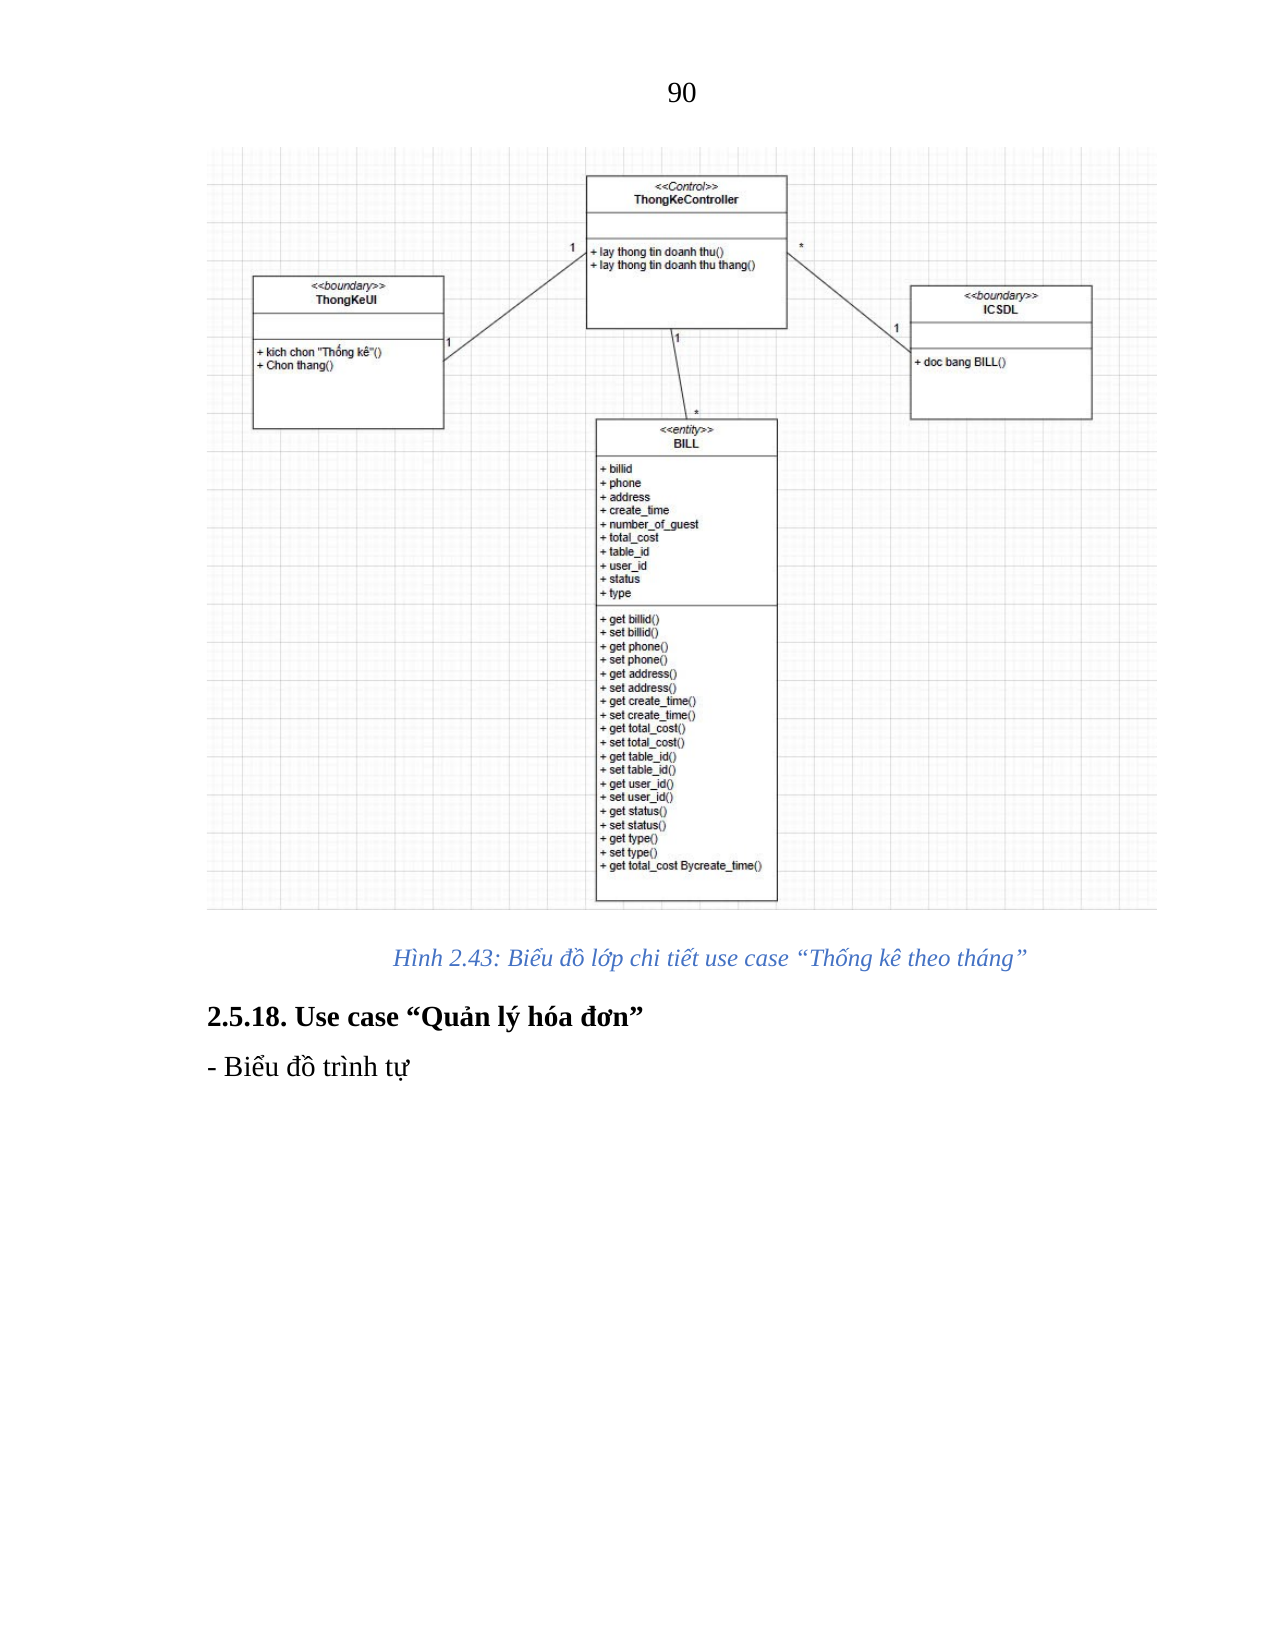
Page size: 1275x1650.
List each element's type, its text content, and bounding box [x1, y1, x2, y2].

text - Biểu đồ trình tự [207, 1049, 1157, 1082]
text Hình 2.43: Biểu đồ lớp chi tiết use case “Thống kê theo tháng” [207, 943, 1157, 972]
picture [206, 147, 1157, 910]
subtitle 2.5.18. Use case “Quản lý hóa đơn” [207, 999, 1157, 1032]
